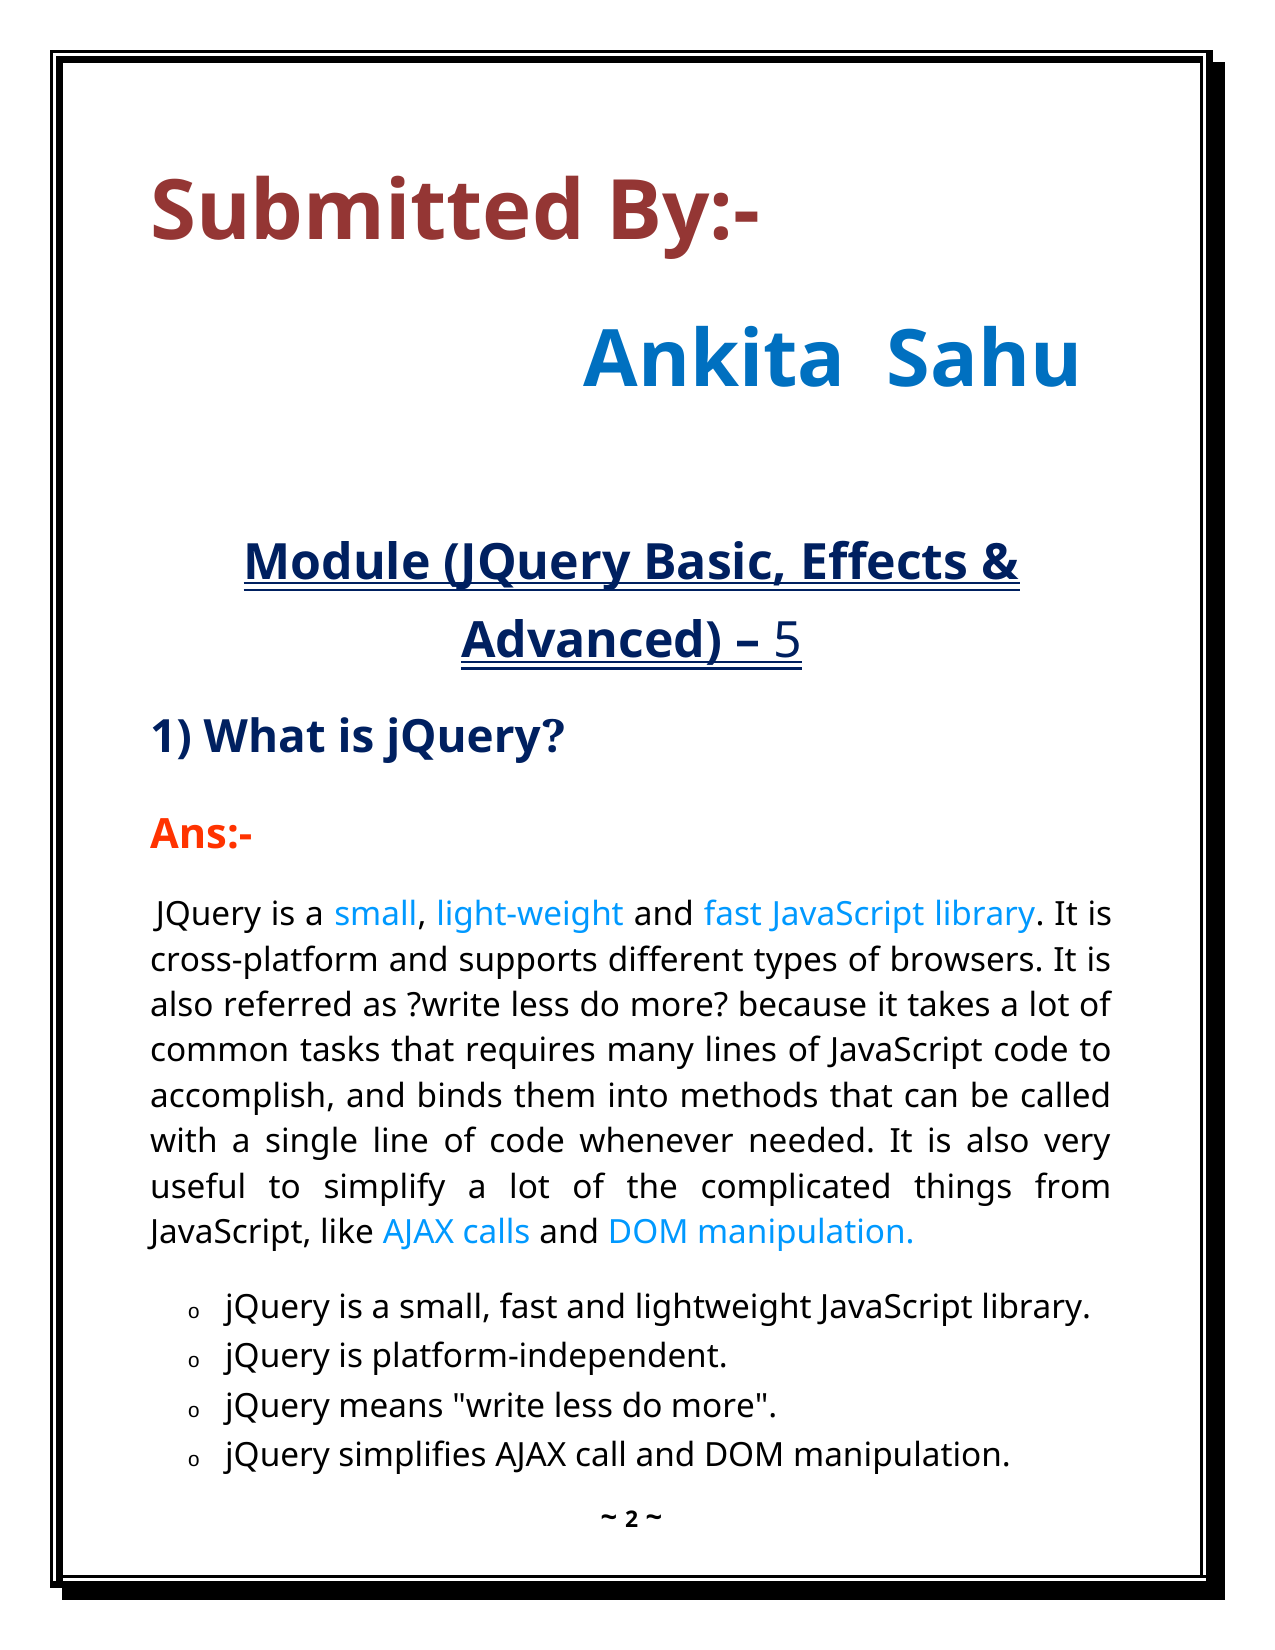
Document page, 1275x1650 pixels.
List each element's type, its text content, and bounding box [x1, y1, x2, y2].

list jQuery simplifies AJAX call and DOM manipulation. [187, 1431, 1112, 1477]
text Ans:- [150, 804, 1112, 861]
text Module (JQuery Basic, Effects & Advanced) – 5 [150, 526, 1112, 672]
text Submitted By:- [150, 150, 1112, 263]
list jQuery is a small, fast and lightweight JavaScript library. [187, 1282, 1112, 1328]
list jQuery is platform-independent. [187, 1332, 1112, 1377]
list jQuery means "write less do more". [187, 1382, 1112, 1427]
text JQuery is a small, light-weight and fast JavaScript library. It is cross-platform and supports different types of browsers. It is also referred as ?write less do more? because it takes a lot of common tasks that requires many lines of JavaScript code to accomplish, and binds them into methods that can be called with a single line of code whenever needed. It is also very useful to simplify a lot of the complicated things from JavaScript, like AJAX calls and DOM manipulation. [150, 890, 1112, 1253]
text 1) What is jQuery? [150, 703, 1112, 766]
text Ankita Sahu [150, 301, 1112, 409]
